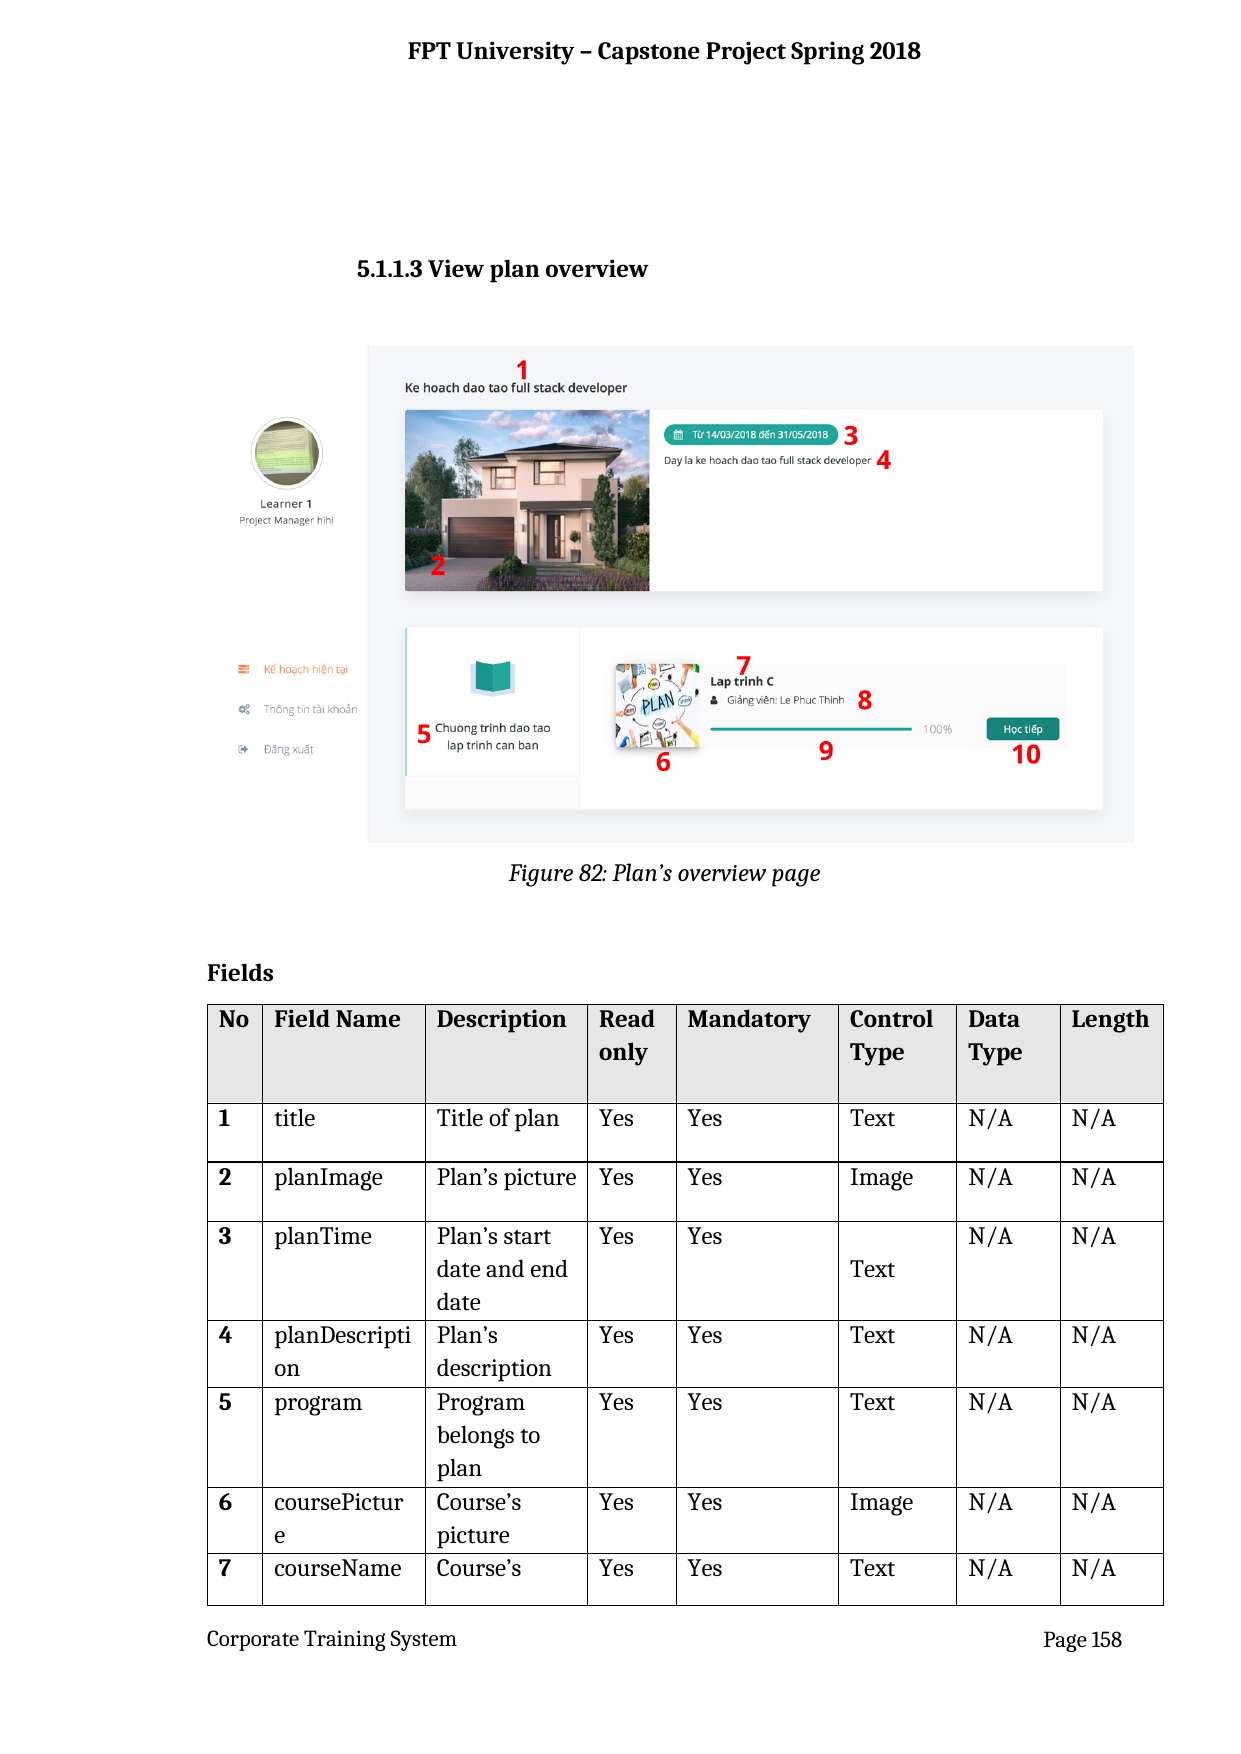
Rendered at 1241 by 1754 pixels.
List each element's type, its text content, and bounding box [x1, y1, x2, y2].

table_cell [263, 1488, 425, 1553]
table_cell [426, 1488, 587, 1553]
table_header Length [1061, 1005, 1163, 1102]
text Fields [207, 959, 1122, 987]
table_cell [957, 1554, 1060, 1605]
table_header Control Type [839, 1005, 956, 1102]
text Figure 82: Plan’s overview page [207, 859, 1122, 888]
table_header No [208, 1005, 262, 1102]
table_cell Plan’s start date and end date [426, 1222, 587, 1320]
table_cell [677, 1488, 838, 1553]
table_cell planDescription [263, 1321, 425, 1387]
table_cell Image [839, 1163, 956, 1221]
table_cell 1 [208, 1104, 262, 1161]
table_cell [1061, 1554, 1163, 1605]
table_header Field Name [263, 1005, 425, 1102]
table_cell 2 [208, 1163, 262, 1221]
table_cell N/A [1061, 1222, 1163, 1320]
table_cell Yes [588, 1163, 676, 1221]
table_cell Text [839, 1222, 956, 1320]
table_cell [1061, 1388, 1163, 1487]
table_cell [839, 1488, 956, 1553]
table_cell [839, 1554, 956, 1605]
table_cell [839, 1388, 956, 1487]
subtitle 5.1.1.3 View plan overview [357, 255, 1124, 284]
table_cell Yes [677, 1222, 838, 1320]
table_cell Yes [588, 1104, 676, 1161]
table_header Read only [588, 1005, 676, 1102]
table_cell N/A [957, 1163, 1060, 1221]
table_cell N/A [957, 1222, 1060, 1320]
table_cell Yes [588, 1222, 676, 1320]
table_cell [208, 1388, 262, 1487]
table_header Description [426, 1005, 587, 1102]
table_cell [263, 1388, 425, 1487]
table_header Mandatory [677, 1005, 838, 1102]
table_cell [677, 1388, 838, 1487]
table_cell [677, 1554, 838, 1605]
table_cell planTime [263, 1222, 425, 1320]
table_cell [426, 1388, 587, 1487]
table_cell N/A [957, 1321, 1060, 1387]
table_cell Plan’s picture [426, 1163, 587, 1221]
table_cell Yes [677, 1104, 838, 1161]
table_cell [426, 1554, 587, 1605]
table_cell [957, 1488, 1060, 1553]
table_cell 3 [208, 1222, 262, 1320]
table_cell planImage [263, 1163, 425, 1221]
table_cell Yes [677, 1321, 838, 1387]
table_header Data Type [957, 1005, 1060, 1102]
table_cell Text [839, 1321, 956, 1387]
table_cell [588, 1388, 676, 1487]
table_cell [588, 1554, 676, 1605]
table_cell title [263, 1104, 425, 1161]
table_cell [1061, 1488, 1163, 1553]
table_cell N/A [1061, 1163, 1163, 1221]
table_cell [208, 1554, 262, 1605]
table_cell 4 [208, 1321, 262, 1387]
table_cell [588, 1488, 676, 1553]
table_cell Yes [588, 1321, 676, 1387]
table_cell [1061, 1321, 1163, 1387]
table_cell Title of plan [426, 1104, 587, 1161]
table_cell N/A [1061, 1104, 1163, 1161]
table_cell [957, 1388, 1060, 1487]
table_cell Text [839, 1104, 956, 1161]
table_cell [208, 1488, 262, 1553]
table_cell Yes [677, 1163, 838, 1221]
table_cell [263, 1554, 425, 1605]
table_cell Plan’s description [426, 1321, 587, 1387]
table_cell N/A [957, 1104, 1060, 1161]
picture [206, 346, 1134, 843]
